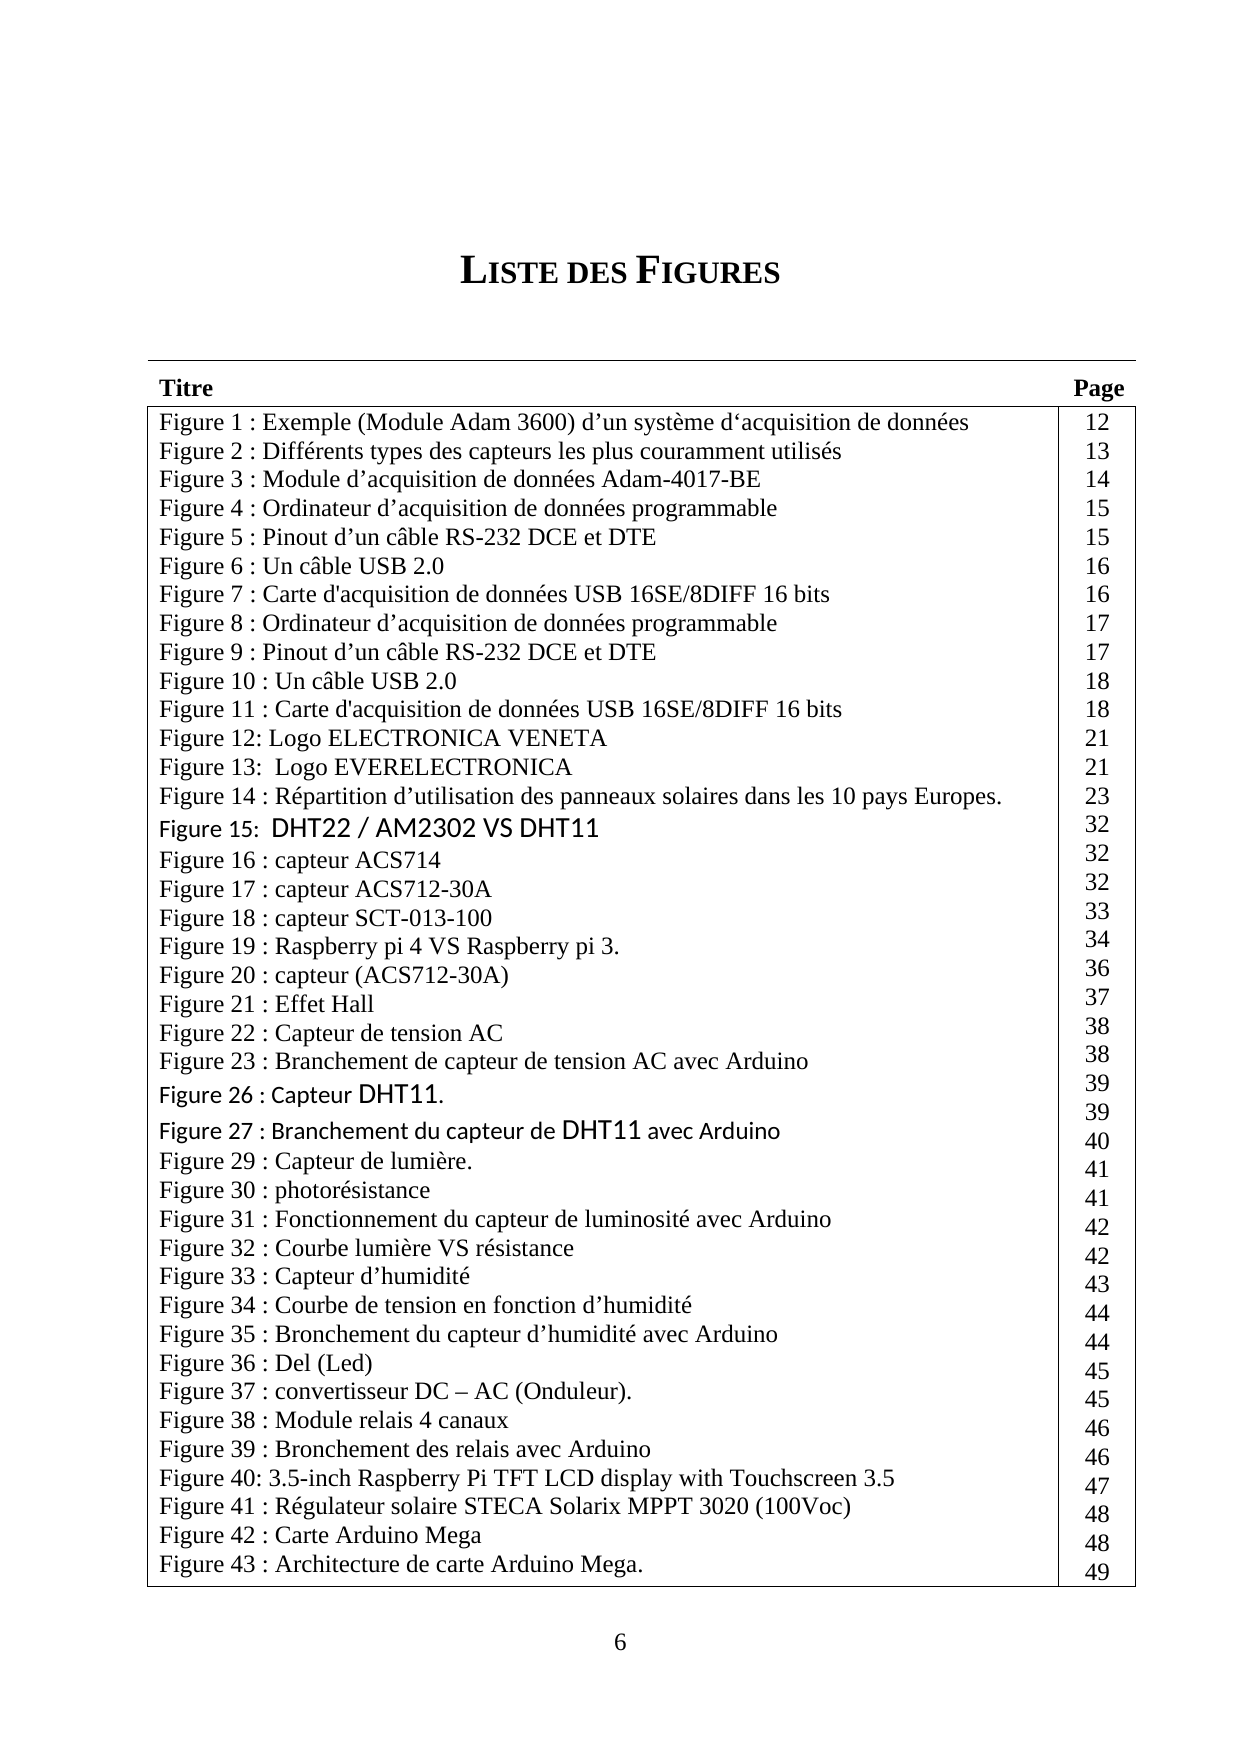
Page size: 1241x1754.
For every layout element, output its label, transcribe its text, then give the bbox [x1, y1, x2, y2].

table_header Titre [148, 361, 1058, 406]
list LISTE DES FIGURES [148, 244, 1092, 292]
table_header Page [1058, 361, 1136, 406]
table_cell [1059, 407, 1135, 1586]
